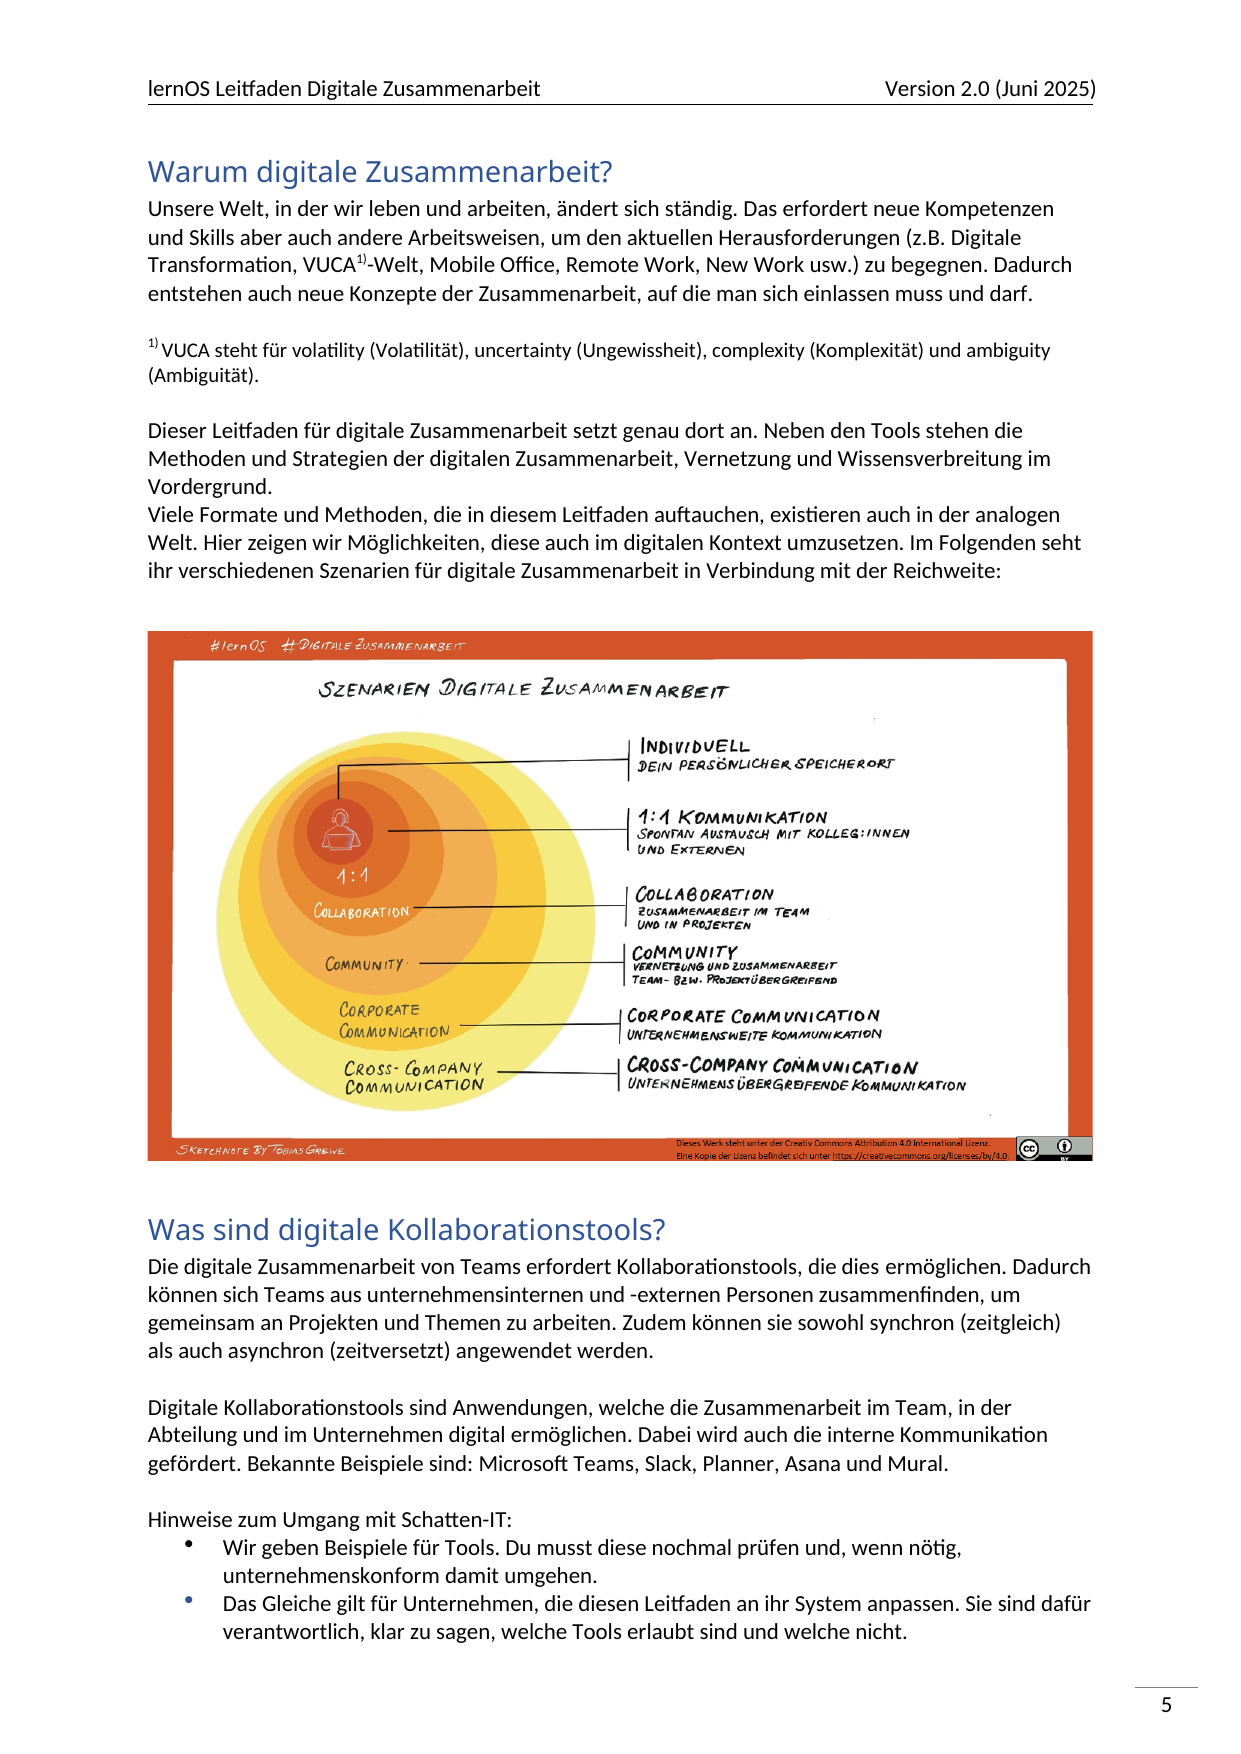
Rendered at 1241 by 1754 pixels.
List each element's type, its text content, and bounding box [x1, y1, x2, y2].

text Digitale Kollaborationstools sind Anwendungen, welche die Zusammenarbeit im Team, in der Abteilung und im Unternehmen digital ermöglichen. Dabei wird auch die interne Kommunikation gefördert. Bekannte Beispiele sind: Microsoft Teams, Slack, Planner, Asana und Mural. [148, 1393, 1093, 1477]
text Viele Formate und Methoden, die in diesem Leitfaden auftauchen, existieren auch in der analogen Welt. Hier zeigen wir Möglichkeiten, diese auch im digitalen Kontext umzusetzen. Im Folgenden seht ihr verschiedenen Szenarien für digitale Zusammenarbeit in Verbindung mit der Reichweite: [148, 500, 1093, 584]
text Die digitale Zusammenarbeit von Teams erfordert Kollaborationstools, die dies ermöglichen. Dadurch können sich Teams aus unternehmensinternen und -externen Personen zusammenfinden, um gemeinsam an Projekten und Themen zu arbeiten. Zudem können sie sowohl synchron (zeitgleich) als auch asynchron (zeitversetzt) angewendet werden. [148, 1252, 1093, 1364]
text Hinweise zum Umgang mit Schatten-IT: [148, 1505, 1093, 1533]
subtitle Warum digitale Zusammenarbeit? [148, 152, 1093, 191]
list Wir geben Beispiele für Tools. Du musst diese nochmal prüfen und, wenn nötig, unternehmenskonform damit umgehen. [185, 1533, 1093, 1589]
list Das Gleiche gilt für Unternehmen, die diesen Leitfaden an ihr System anpassen. Sie sind dafür verantwortlich, klar zu sagen, welche Tools erlaubt sind und welche nicht. [185, 1589, 1093, 1645]
text 1) VUCA steht für volatility (Volatilität), uncertainty (Ungewissheit), complexity (Komplexität) und ambiguity (Ambiguität). [148, 335, 1093, 388]
text Dieser Leitfaden für digitale Zusammenarbeit setzt genau dort an. Neben den Tools stehen die Methoden und Strategien der digitalen Zusammenarbeit, Vernetzung und Wissensverbreitung im Vordergrund. [148, 416, 1093, 500]
picture [147, 631, 1093, 1161]
subtitle Was sind digitale Kollaborationstools? [148, 1210, 1093, 1249]
text Unsere Welt, in der wir leben und arbeiten, ändert sich ständig. Das erfordert neue Kompetenzen und Skills aber auch andere Arbeitsweisen, um den aktuellen Herausforderungen (z.B. Digitale Transformation, VUCA1)-Welt, Mobile Office, Remote Work, New Work usw.) zu begegnen. Dadurch entstehen auch neue Konzepte der Zusammenarbeit, auf die man sich einlassen muss und darf. [148, 194, 1093, 307]
